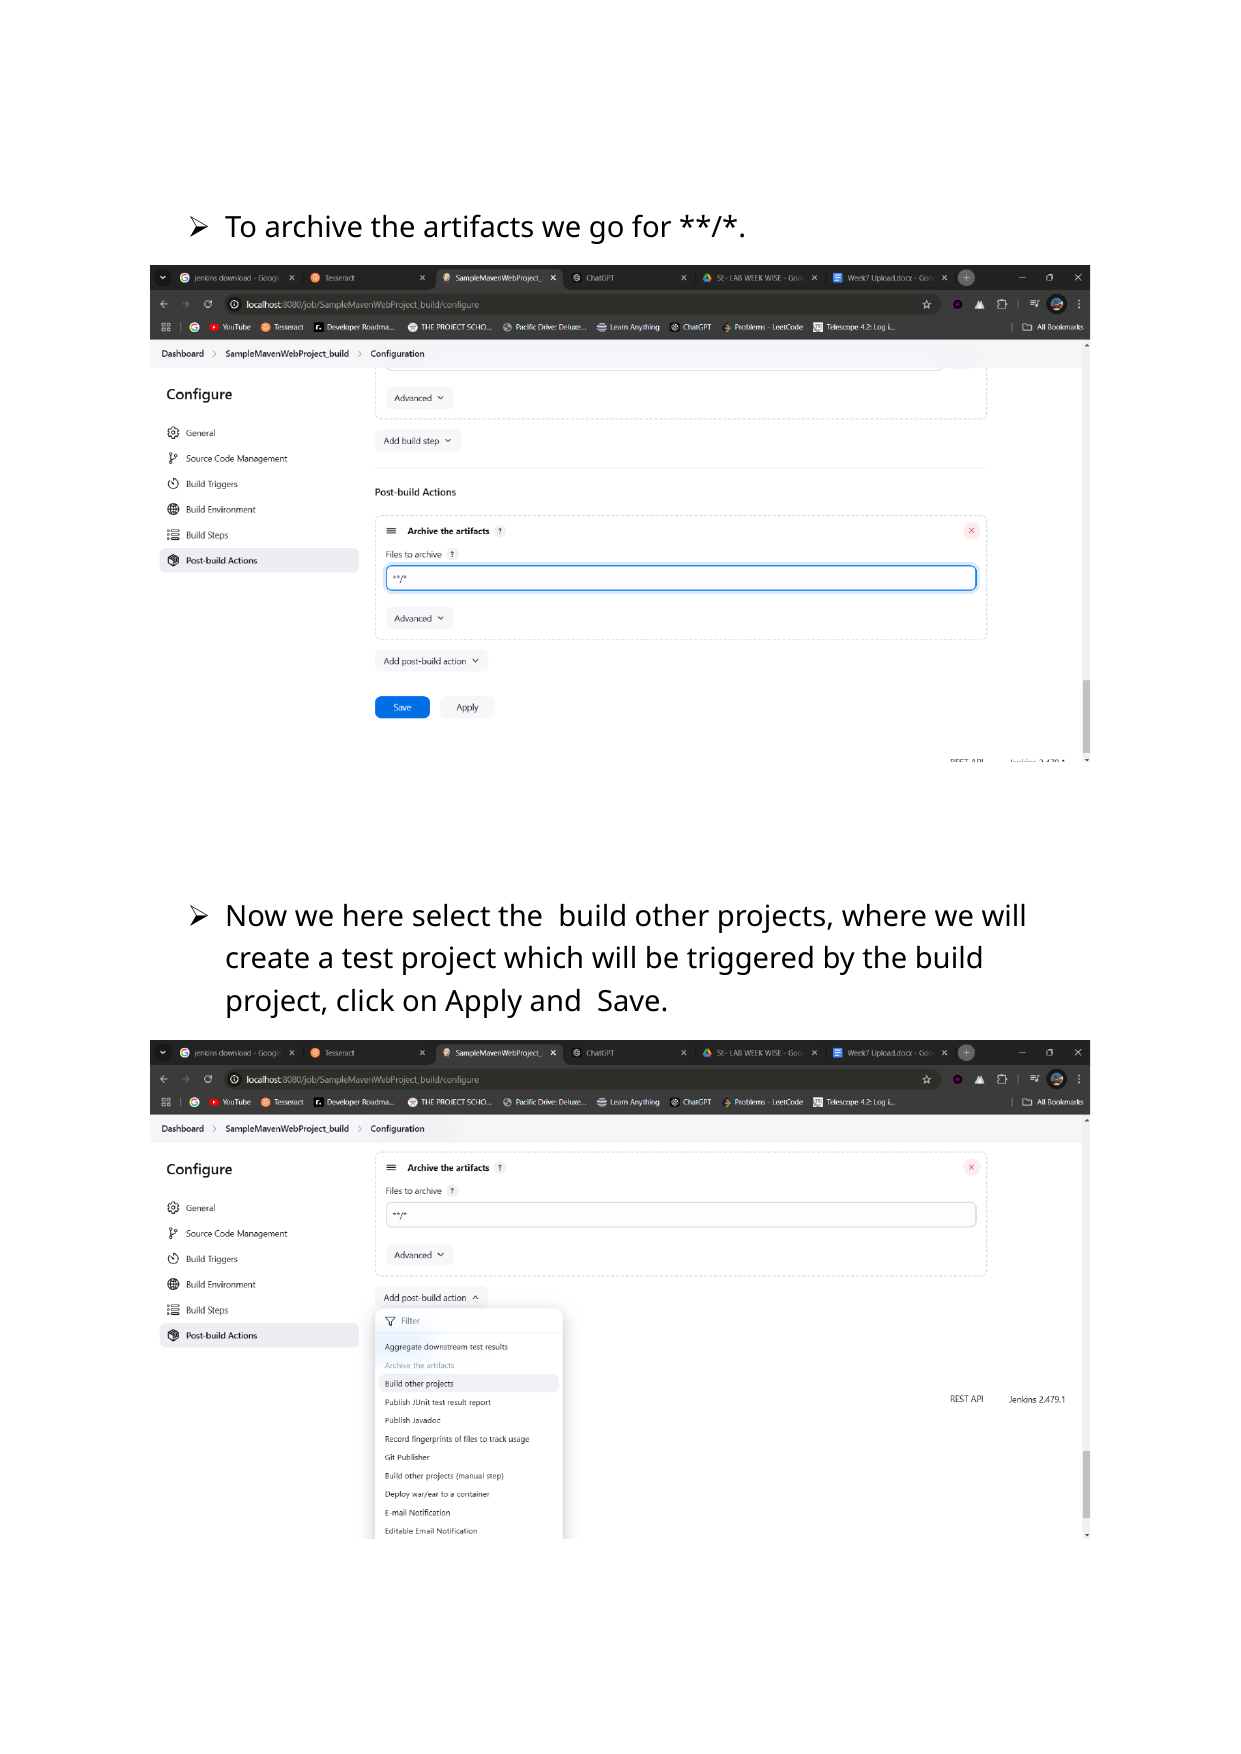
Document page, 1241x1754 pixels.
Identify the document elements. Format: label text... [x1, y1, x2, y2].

picture [150, 265, 1091, 762]
picture [150, 1040, 1091, 1539]
list To archive the artifacts we go for **/*. [187, 206, 1090, 246]
list Now we here select the build other projects, where we will create a test project which will be triggered by the build project, click on Apply and Save. [187, 895, 1090, 1020]
